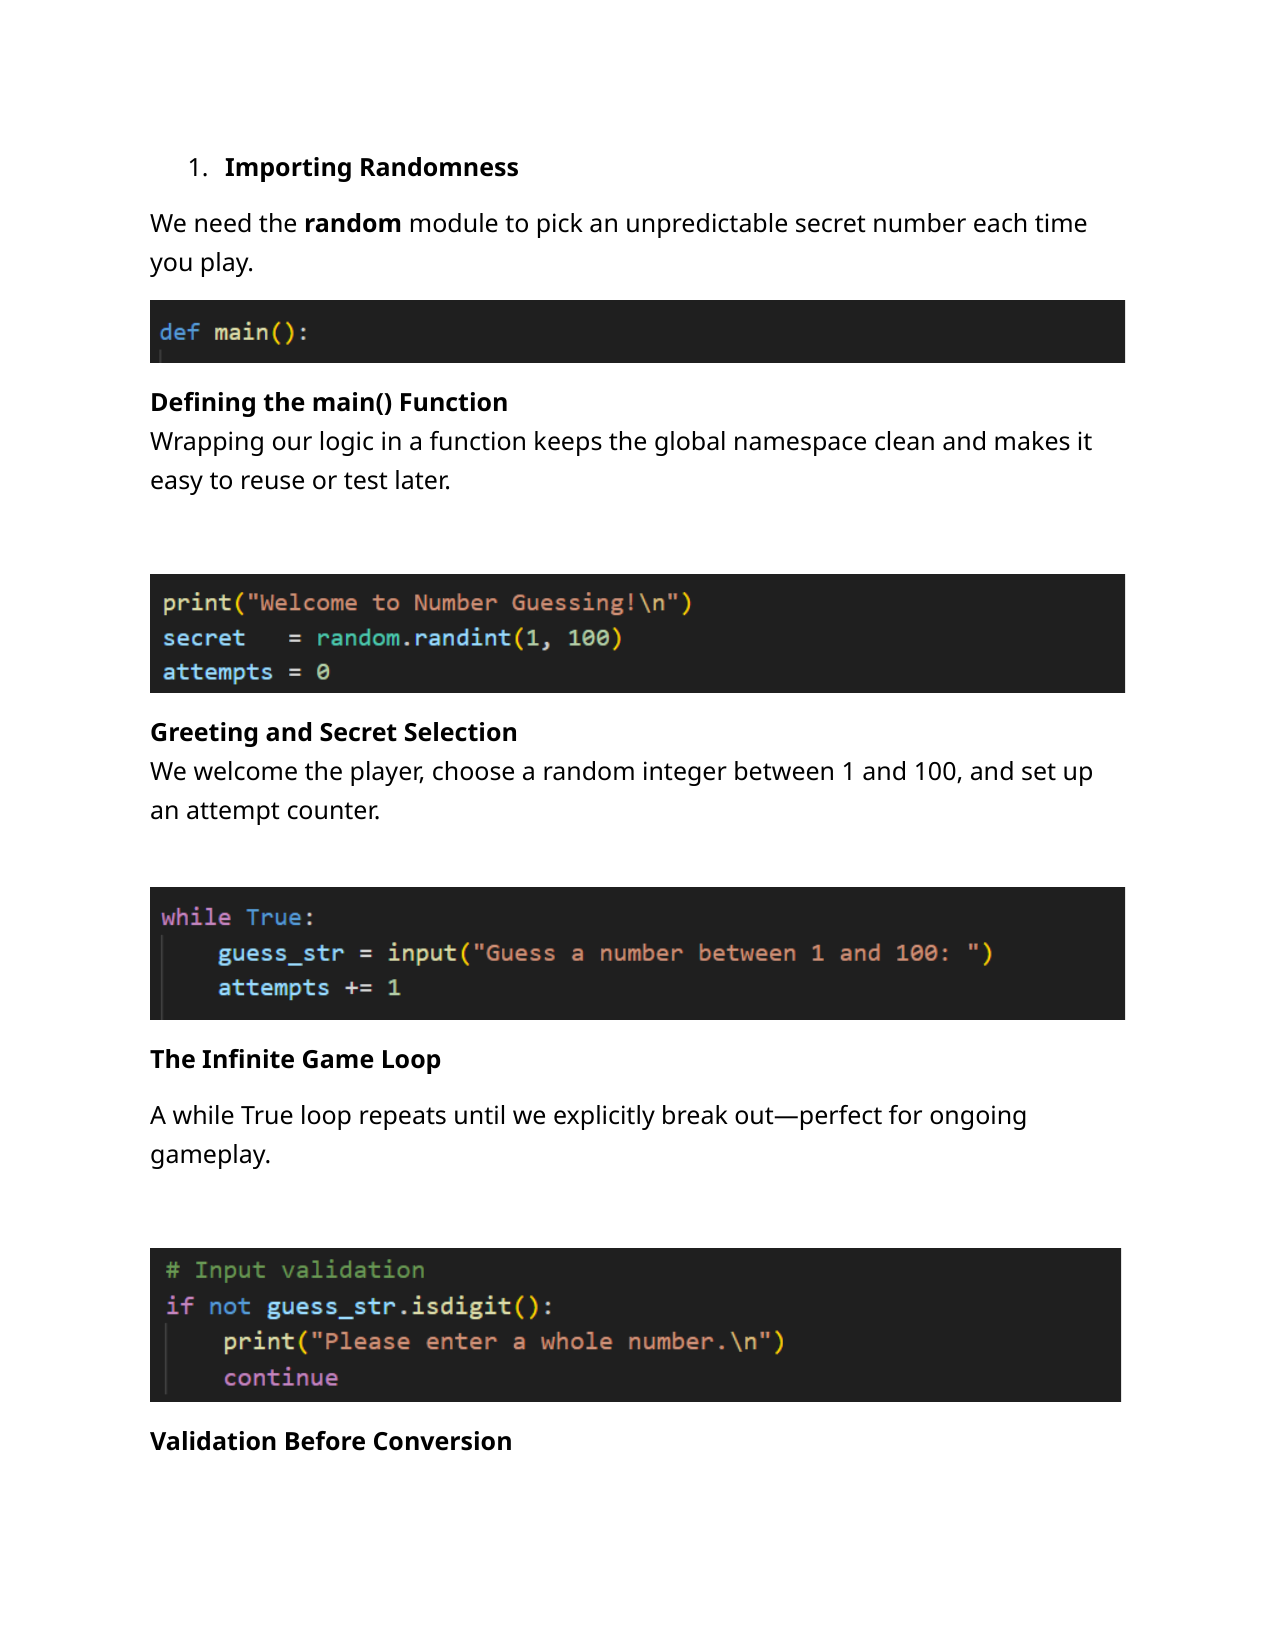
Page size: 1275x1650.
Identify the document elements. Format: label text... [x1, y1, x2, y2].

list Importing Randomness [187, 150, 1125, 184]
text A while True loop repeats until we explicitly break out—perfect for ongoing gameplay. [150, 1097, 1125, 1171]
picture [150, 574, 1125, 693]
text We welcome the player, choose a random integer between 1 and 100, and set up an attempt counter. [150, 754, 1125, 827]
text Defining the main() Function Wrapping our logic in a function keeps the global namespace clean and makes it easy to reuse or test later. [150, 384, 1125, 497]
text The Infinite Game Loop [150, 1042, 1125, 1076]
picture [150, 300, 1125, 363]
text We need the random module to pick an unpredictable secret number each time you play. [150, 206, 1125, 279]
text Validation Before Conversion [150, 1424, 1125, 1458]
picture [150, 1248, 1122, 1402]
text Greeting and Secret Selection [150, 714, 1125, 749]
picture [150, 887, 1125, 1020]
